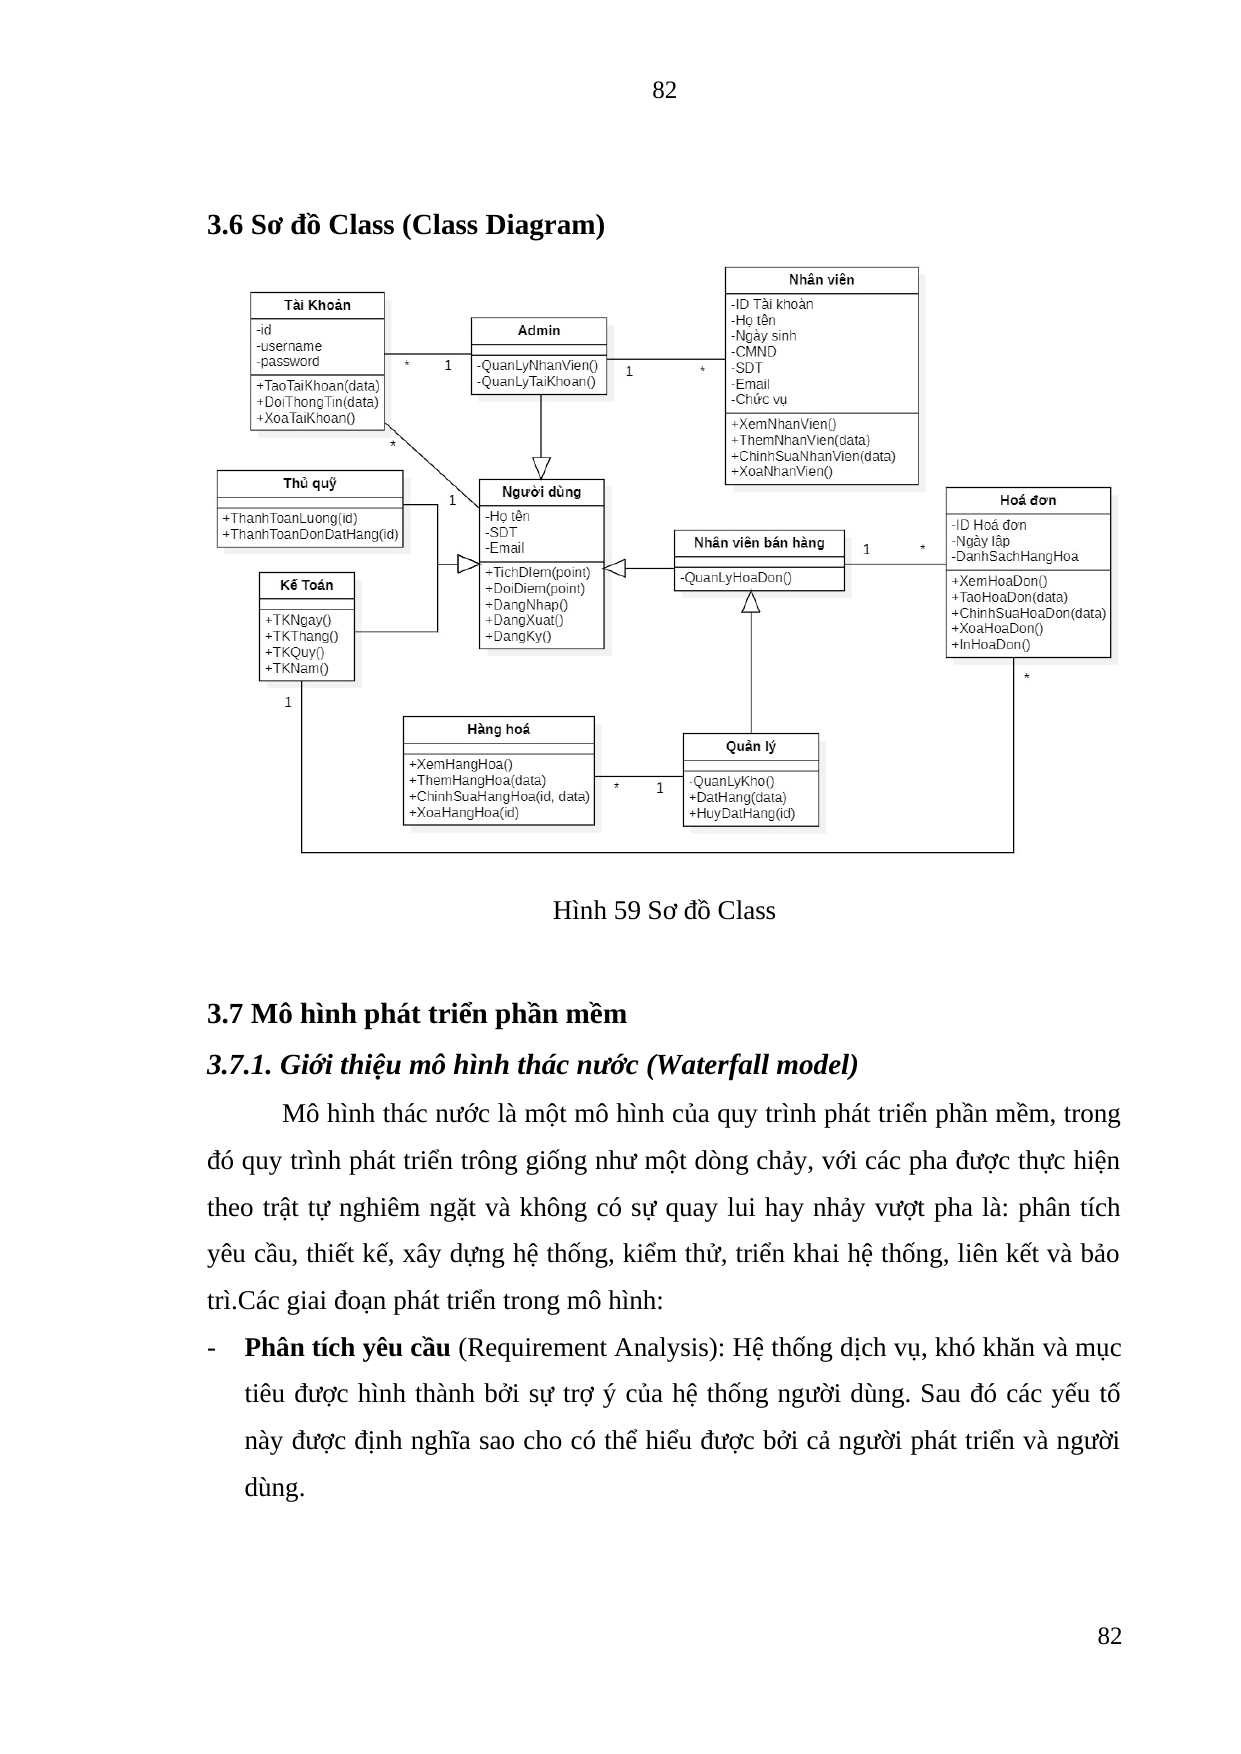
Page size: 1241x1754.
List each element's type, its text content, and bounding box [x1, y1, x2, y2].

text 3.7.1. Giới thiệu mô hình thác nước (Waterfall model) [207, 1047, 1122, 1081]
text 3.7 Mô hình phát triển phần mềm [207, 997, 1122, 1030]
text Mô hình thác nước là một mô hình của quy trình phát triển phần mềm, trong đó quy trình phát triển trông giống như một dòng chảy, với các pha được thực hiện theo trật tự nghiêm ngặt và không có sự quay lui hay nhảy vượt pha là: phân tích yêu cầu, thiết kế, xây dựng hệ thống, kiểm thử, triển khai hệ thống, liên kết và bảo trì.Các giai đoạn phát triển trong mô hình: [207, 1097, 1122, 1315]
text 3.6 Sơ đồ Class (Class Diagram) [207, 207, 1122, 240]
picture [206, 257, 1152, 895]
list Phân tích yêu cầu (Requirement Analysis): Hệ thống dịch vụ, khó khăn và mục tiêu được hình thành bởi sự trợ ý của hệ thống người dùng. Sau đó các yếu tố này được định nghĩa sao cho có thể hiểu được bởi cả người phát triển và người dùng. [207, 1331, 1122, 1502]
